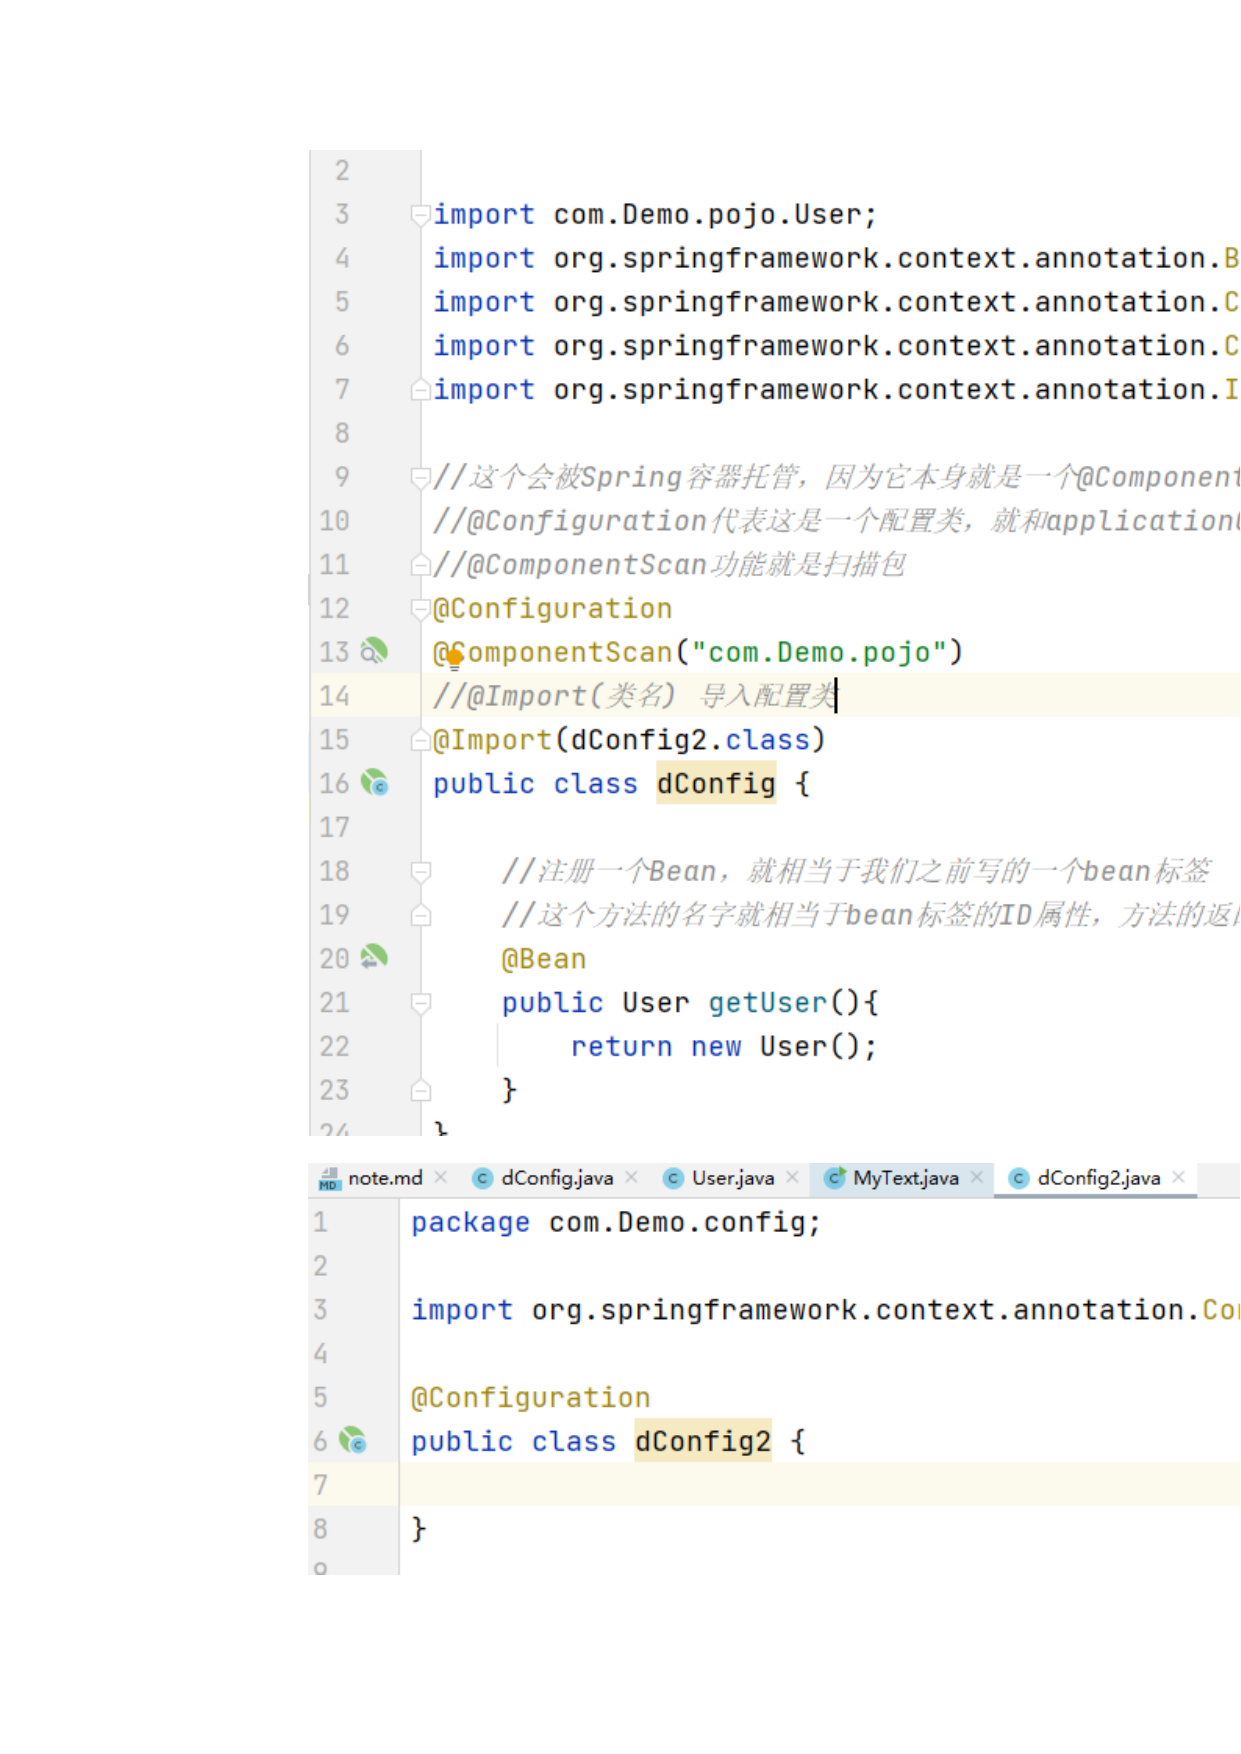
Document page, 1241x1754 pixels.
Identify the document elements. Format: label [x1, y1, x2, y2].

picture [308, 150, 1241, 1136]
picture [308, 1163, 1241, 1575]
